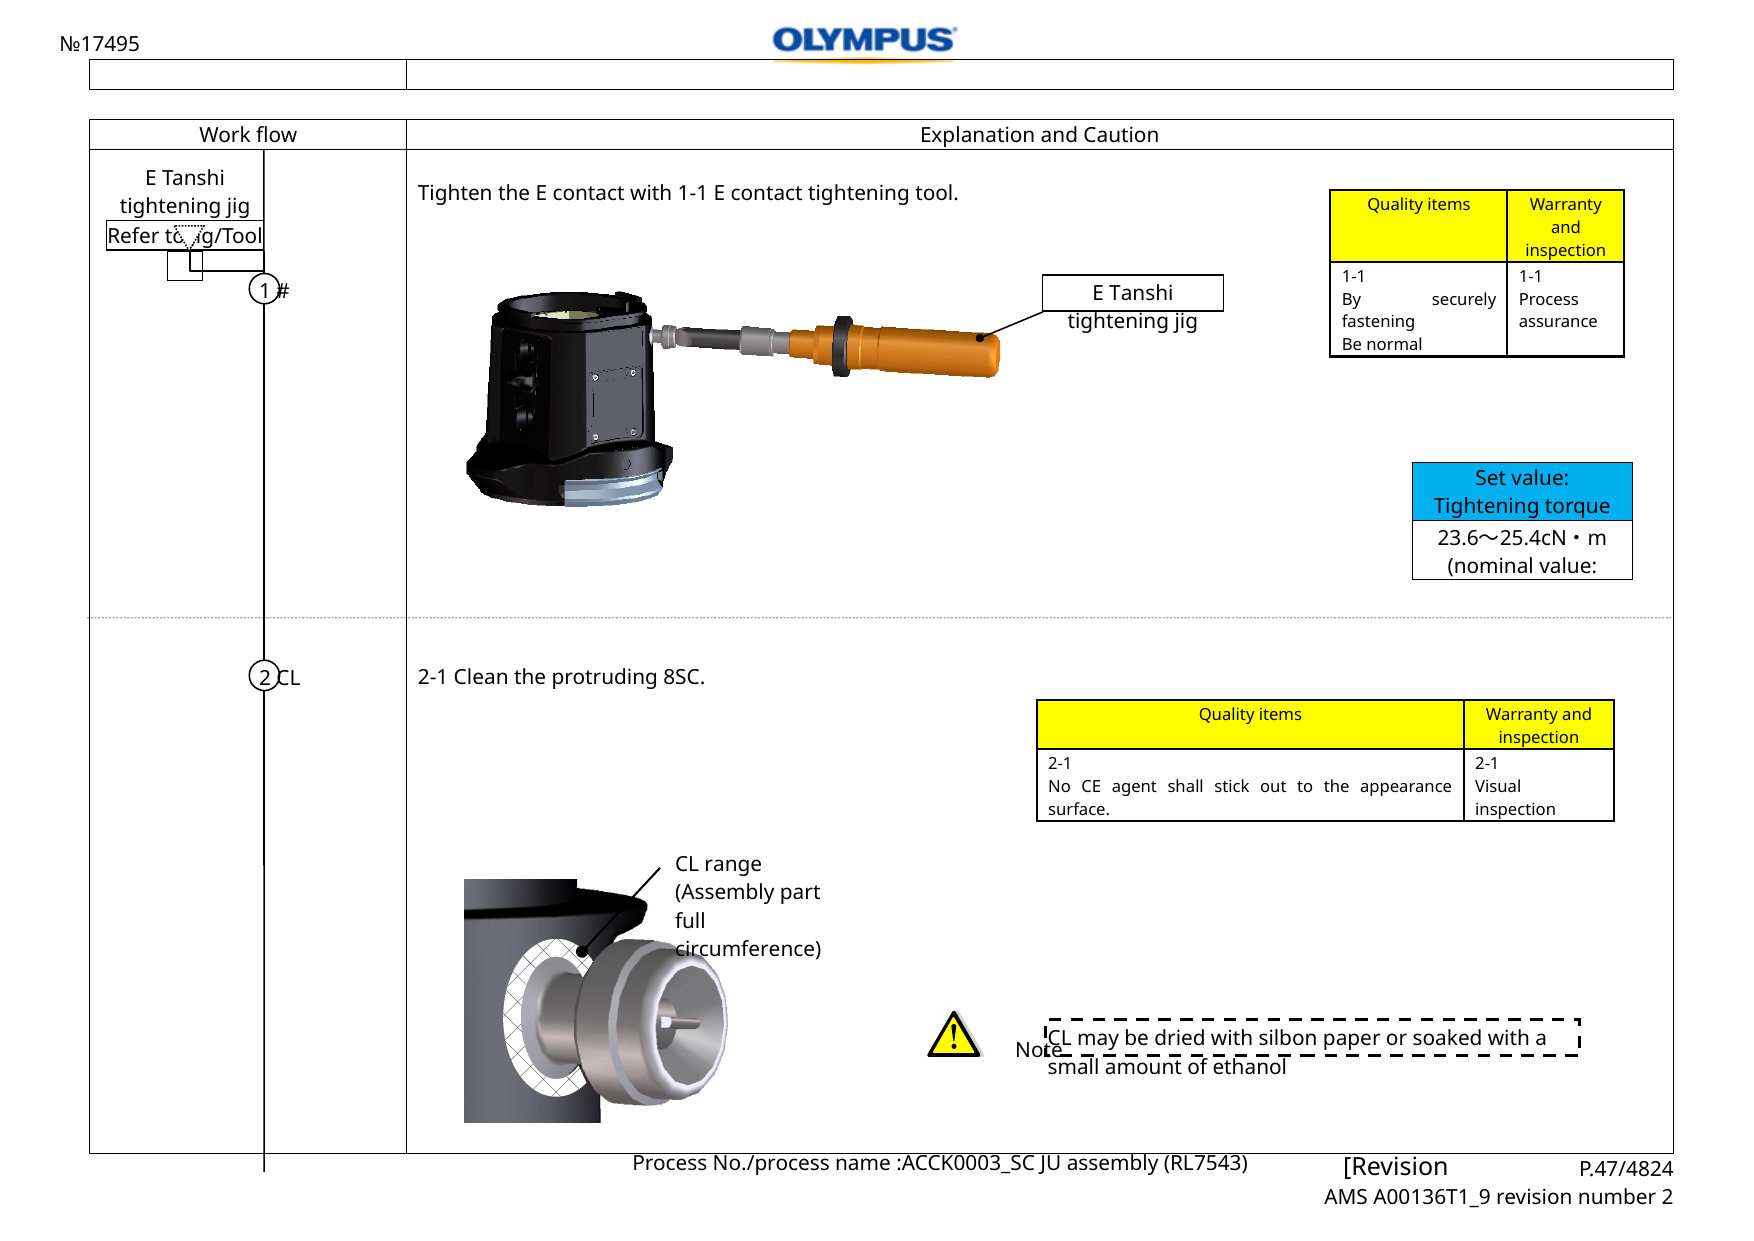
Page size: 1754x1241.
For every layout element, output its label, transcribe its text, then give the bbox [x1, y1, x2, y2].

picture [450, 275, 1012, 519]
table_header Work flow [90, 120, 406, 149]
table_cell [407, 60, 1673, 88]
picture [464, 879, 743, 1123]
picture [762, 22, 967, 59]
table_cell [407, 150, 1673, 1153]
table_cell [265, 150, 406, 1153]
table_cell [90, 150, 263, 1153]
table_header Explanation and Caution [407, 120, 1673, 149]
table_cell [90, 60, 406, 88]
